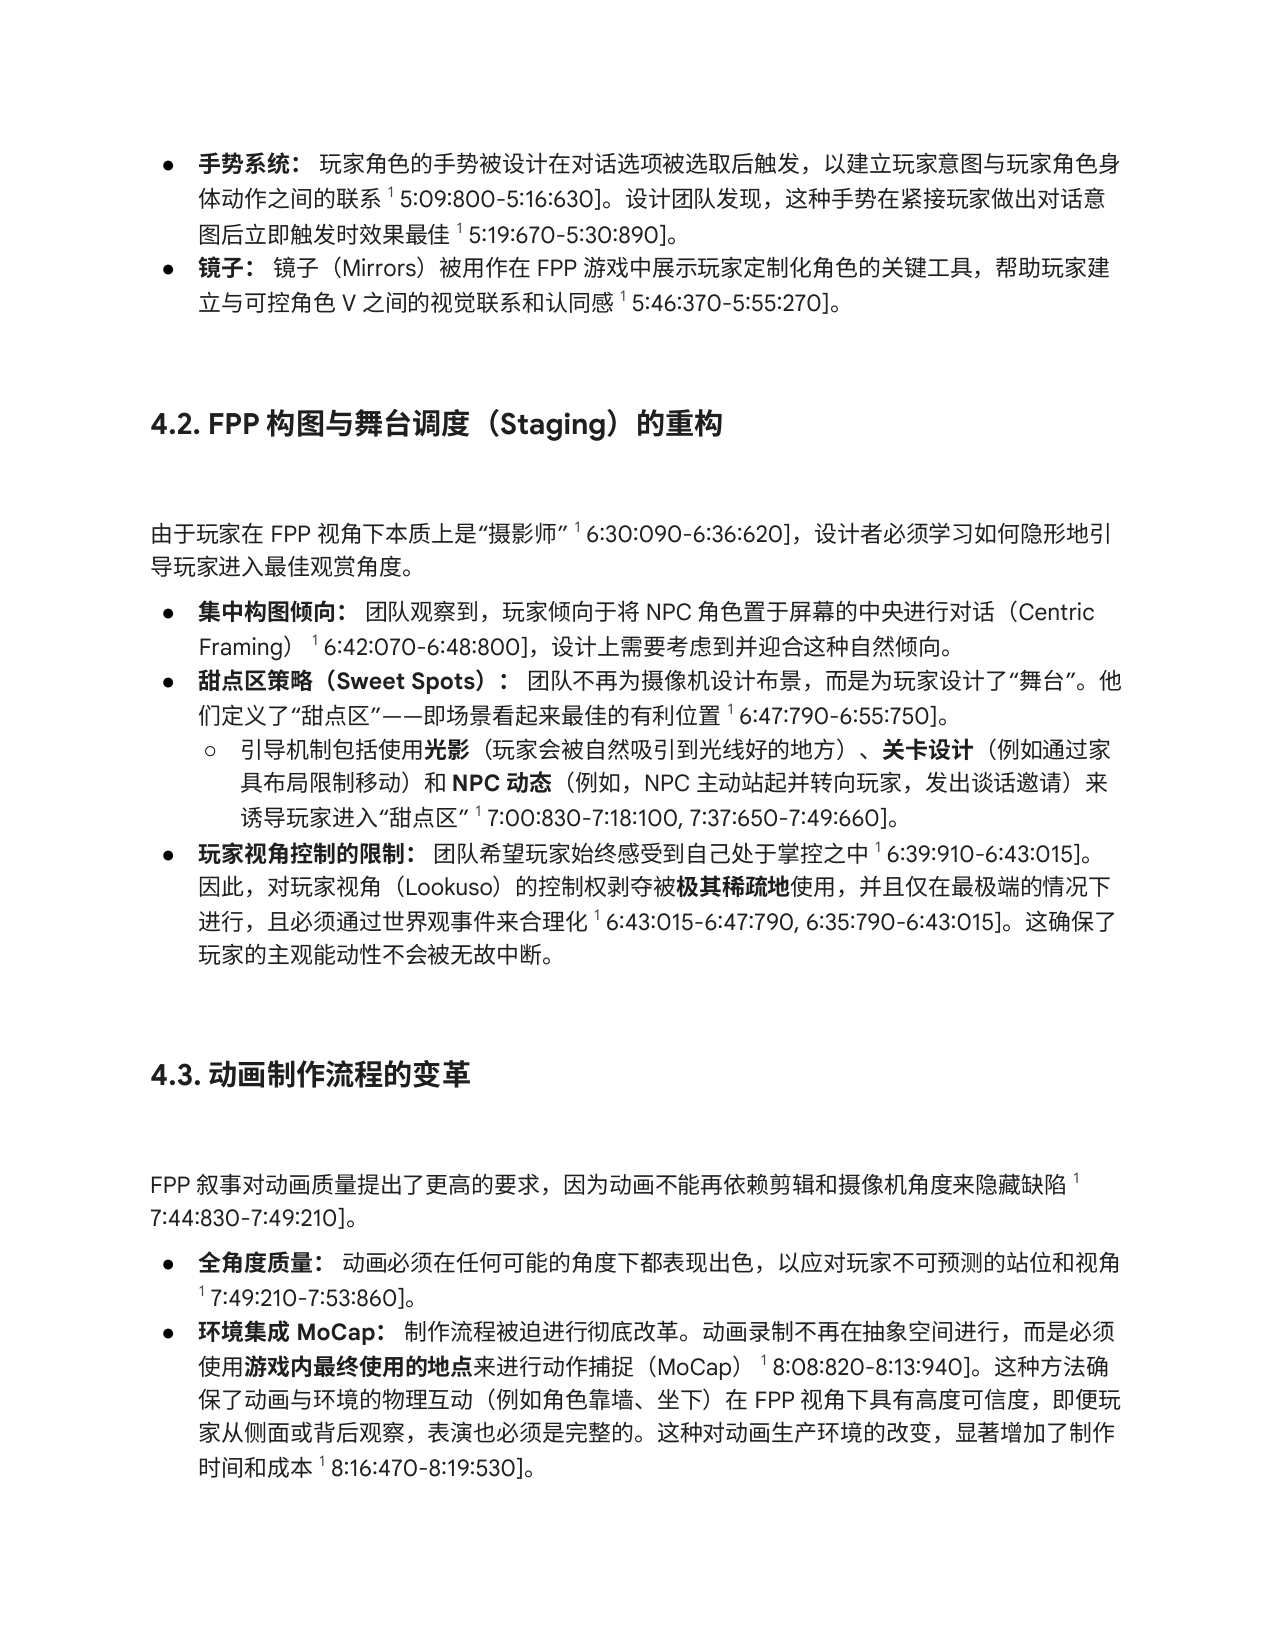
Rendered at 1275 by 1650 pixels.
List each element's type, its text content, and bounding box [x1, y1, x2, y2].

list 甜点区策略（Sweet Spots）： 团队不再为摄像机设计布景，而是为玩家设计了“舞台”。他们定义了“甜点区”——即场景看起来最佳的有利位置 1 6:47:790-6:55:750]。 [161, 667, 1125, 732]
list 手势系统： 玩家角色的手势被设计在对话选项被选取后触发，以建立玩家意图与玩家角色身体动作之间的联系 1 5:09:800-5:16:630]。设计团队发现，这种手势在紧接玩家做出对话意图后立即触发时效果最佳 1 5:19:670-5:30:890]。 [161, 150, 1125, 250]
list 全角度质量： 动画必须在任何可能的角度下都表现出色，以应对玩家不可预测的站位和视角 1 7:49:210-7:53:860]。 [161, 1249, 1125, 1314]
list 环境集成 MoCap： 制作流程被迫进行彻底改革。动画录制不再在抽象空间进行，而是必须使用游戏内最终使用的地点来进行动作捕捉（MoCap） 1 8:08:820-8:13:940]。这种方法确保了动画与环境的物理互动（例如角色靠墙、坐下）在 FPP 视角下具有高度可信度，即便玩家从侧面或背后观察，表演也必须是完整的。这种对动画生产环境的改变，显著增加了制作时间和成本 1 8:16:470-8:19:530]。 [161, 1318, 1125, 1484]
text 由于玩家在 FPP 视角下本质上是“摄影师” 1 6:30:090-6:36:620]，设计者必须学习如何隐形地引导玩家进入最佳观赏角度。 [150, 518, 1125, 582]
list 玩家视角控制的限制： 团队希望玩家始终感受到自己处于掌控之中 1 6:39:910-6:43:015]。因此，对玩家视角（Lookuso）的控制权剥夺被极其稀疏地使用，并且仅在最极端的情况下进行，且必须通过世界观事件来合理化 1 6:43:015-6:47:790, 6:35:790-6:43:015]。这确保了玩家的主观能动性不会被无故中断。 [161, 838, 1125, 970]
subtitle 4.3. 动画制作流程的变革 [150, 1057, 1125, 1093]
text FPP 叙事对动画质量提出了更高的要求，因为动画不能再依赖剪辑和摄像机角度来隐藏缺陷 1 7:44:830-7:49:210]。 [150, 1169, 1125, 1233]
list 镜子： 镜子（Mirrors）被用作在 FPP 游戏中展示玩家定制化角色的关键工具，帮助玩家建立与可控角色 V 之间的视觉联系和认同感 1 5:46:370-5:55:270]。 [161, 254, 1125, 319]
list 引导机制包括使用光影（玩家会被自然吸引到光线好的地方）、关卡设计（例如通过家具布局限制移动）和NPC 动态（例如，NPC 主动站起并转向玩家，发出谈话邀请）来诱导玩家进入“甜点区” 1 7:00:830-7:18:100, 7:37:650-7:49:660]。 [203, 736, 1125, 833]
list 集中构图倾向： 团队观察到，玩家倾向于将 NPC 角色置于屏幕的中央进行对话（Centric Framing） 1 6:42:070-6:48:800]，设计上需要考虑到并迎合这种自然倾向。 [161, 598, 1125, 663]
subtitle 4.2. FPP 构图与舞台调度（Staging）的重构 [150, 406, 1125, 443]
